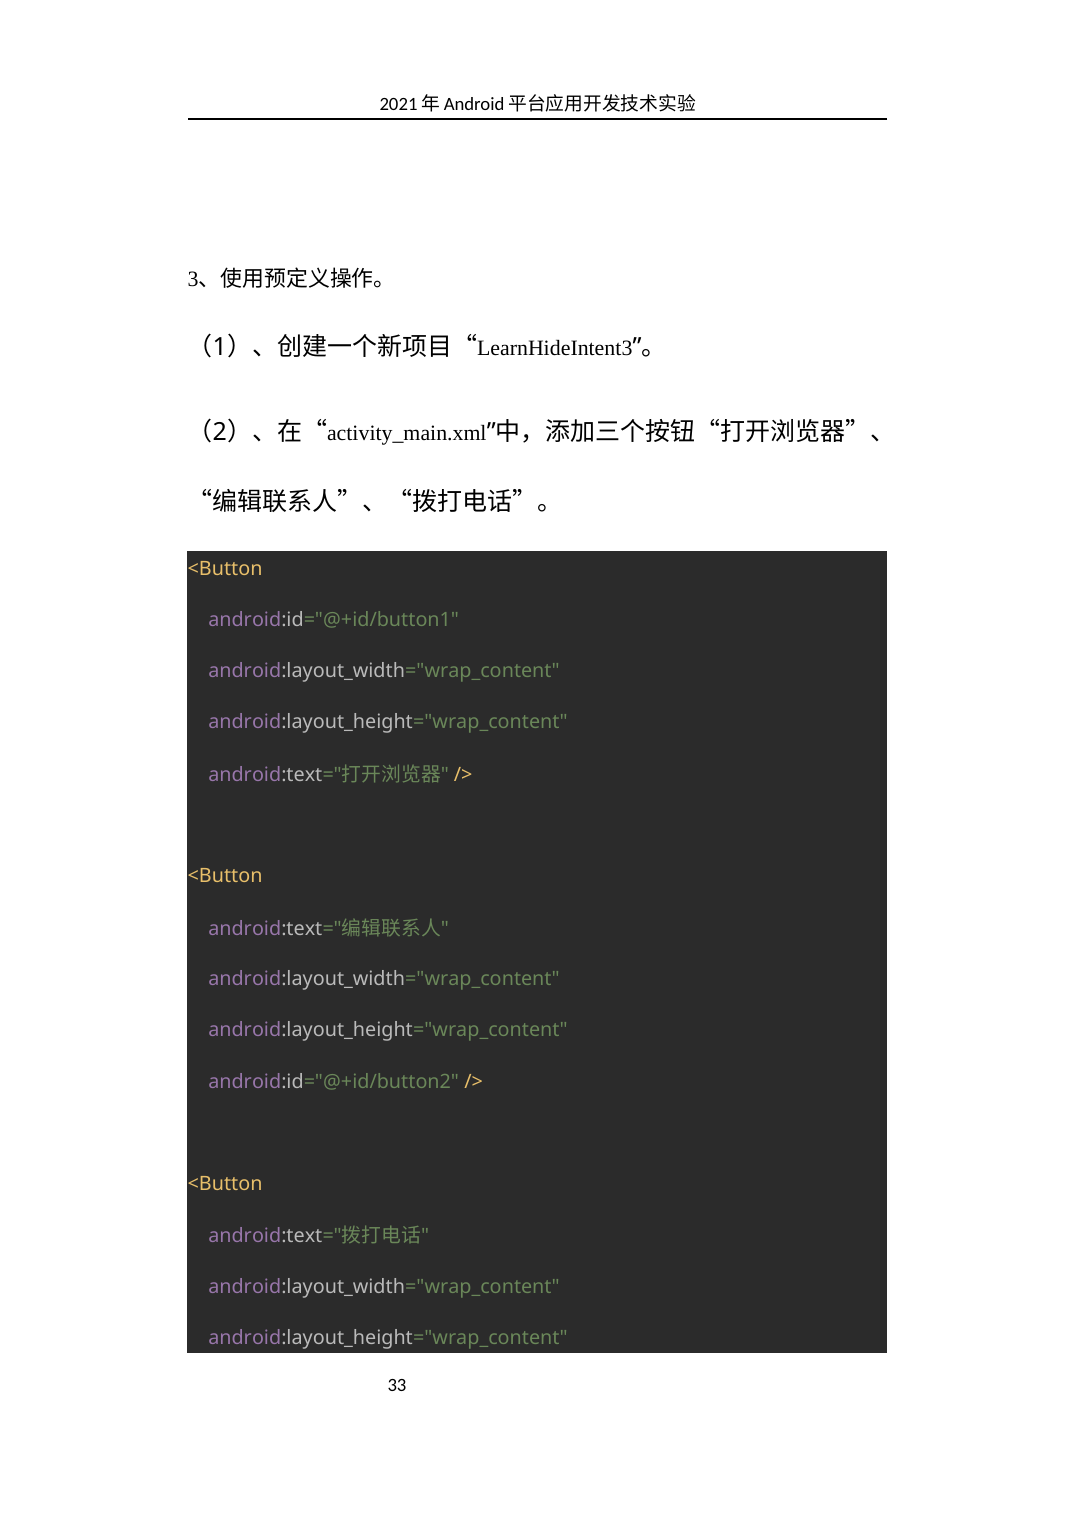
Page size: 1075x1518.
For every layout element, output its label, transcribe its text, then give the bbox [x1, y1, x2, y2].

text android:layout_width="wrap_content" [187, 1269, 887, 1302]
text <Button [187, 1167, 887, 1199]
text android:id="@+id/button1" [187, 603, 887, 635]
text android:text="拨打电话" [187, 1218, 887, 1251]
text android:layout_height="wrap_content" [187, 1013, 887, 1046]
text android:layout_width="wrap_content" [187, 962, 887, 994]
list 使用预定义操作。 [187, 261, 887, 293]
text android:text="打开浏览器" /> [187, 756, 887, 789]
text android:layout_width="wrap_content" [187, 654, 887, 686]
text <Button [187, 859, 887, 892]
list 、创建一个新项目“LearnHideIntent3”。 [187, 312, 887, 377]
text android:id="@+id/button2" /> [187, 1064, 887, 1097]
text android:layout_height="wrap_content" [187, 1321, 887, 1353]
text android:layout_height="wrap_content" [187, 705, 887, 738]
text android:text="编辑联系人" [187, 910, 887, 943]
text <Button [187, 551, 887, 584]
list 、在“activity_main.xml”中，添加三个按钮“打开浏览器”、“编辑联系人”、“拨打电话”。 [187, 397, 887, 532]
